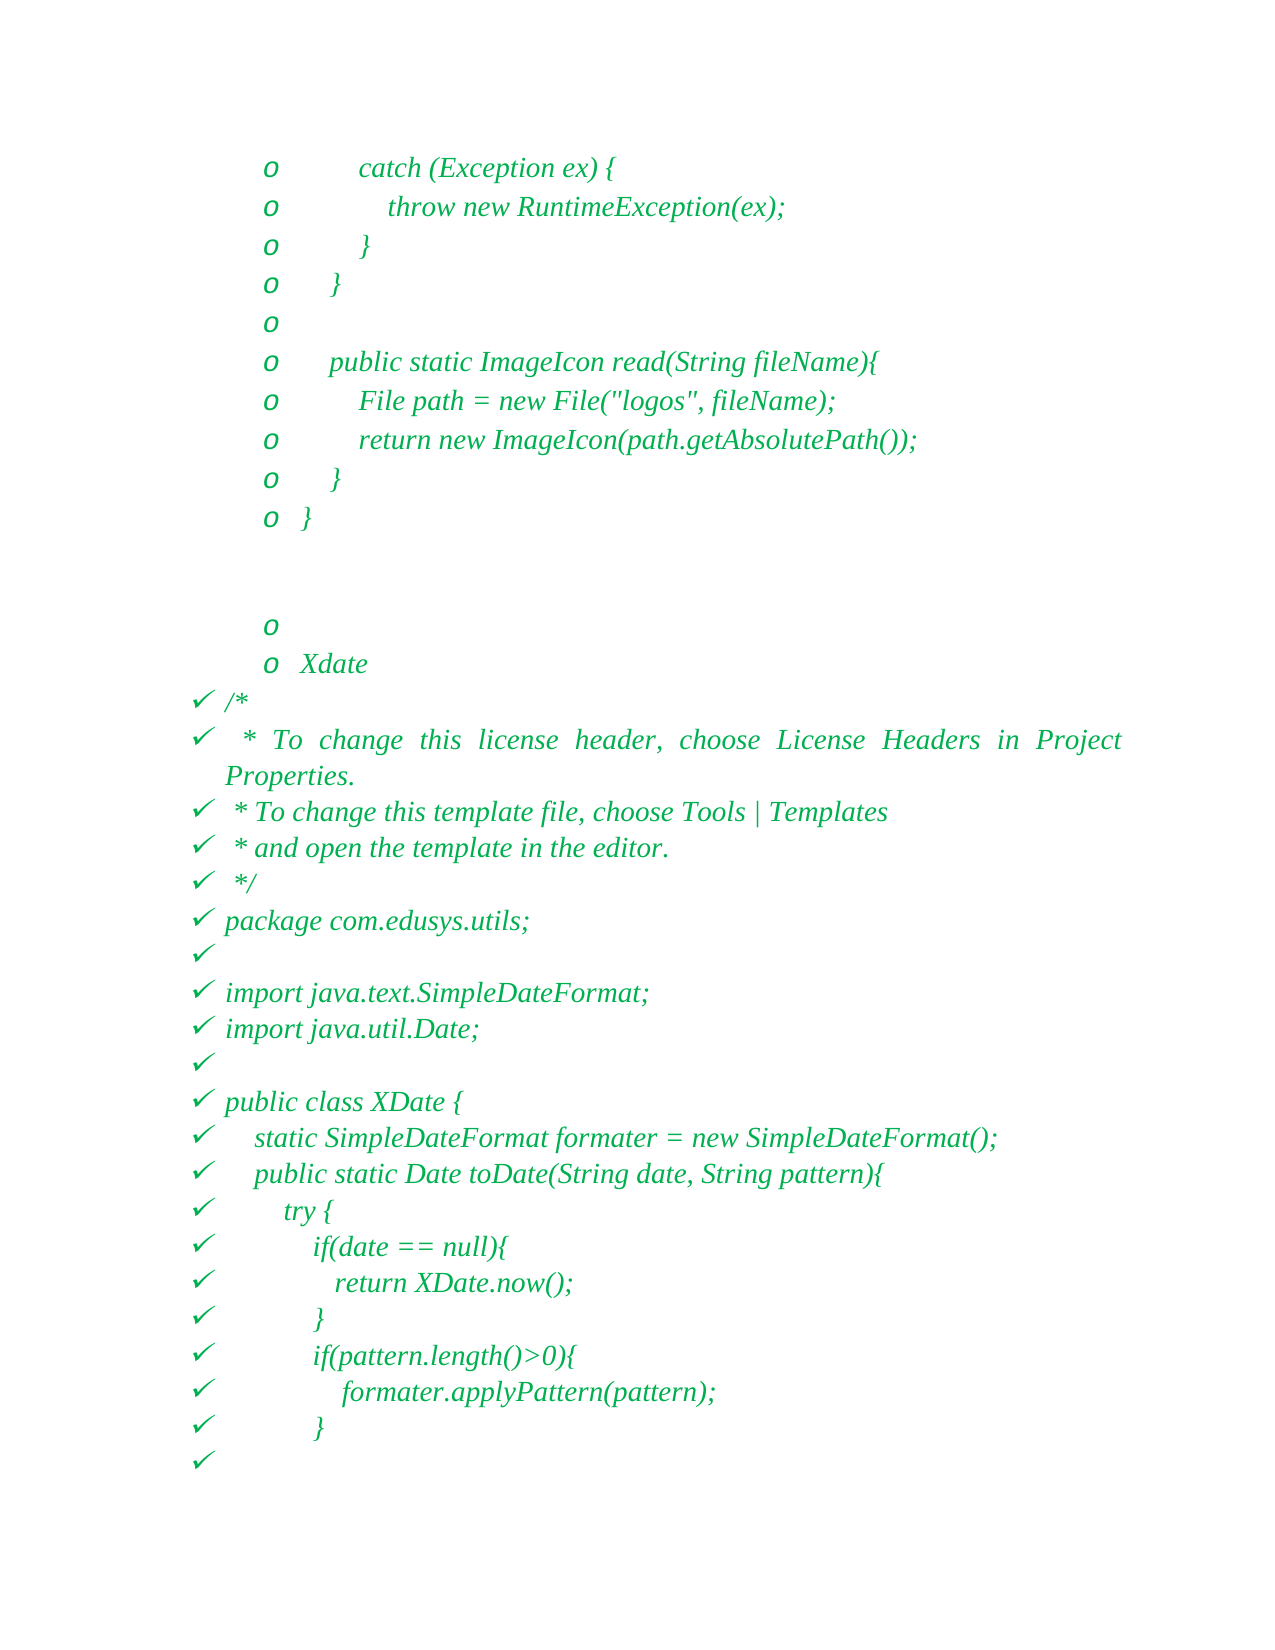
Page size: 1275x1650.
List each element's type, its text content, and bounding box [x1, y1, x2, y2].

list File path = new File("logos", fileName); [262, 383, 1125, 419]
list * To change this template file, choose Tools | Templates [187, 794, 1125, 828]
list package com.edusys.utils; [187, 903, 1125, 937]
list */ [187, 867, 1125, 900]
list if(date == null){ [187, 1229, 1125, 1263]
list try { [187, 1193, 1125, 1227]
list if(pattern.length()>0){ [187, 1338, 1125, 1372]
list } [187, 1410, 1125, 1444]
list } [187, 1302, 1125, 1335]
list * and open the template in the editor. [187, 830, 1125, 864]
list throw new RuntimeException(ex); [262, 189, 1125, 225]
list formater.applyPattern(pattern); [187, 1374, 1125, 1408]
list } [262, 267, 1125, 303]
list * To change this license header, choose License Headers in Project Properties. [187, 722, 1125, 792]
list } [262, 228, 1125, 264]
list public static ImageIcon read(String fileName){ [262, 344, 1125, 380]
list static SimpleDateFormat formater = new SimpleDateFormat(); [187, 1120, 1125, 1154]
list public static Date toDate(String date, String pattern){ [187, 1157, 1125, 1190]
list catch (Exception ex) { [262, 150, 1125, 186]
list return new ImageIcon(path.getAbsolutePath()); [262, 422, 1125, 458]
list public class XDate { [187, 1084, 1125, 1118]
list import java.util.Date; [187, 1012, 1125, 1045]
list /* [187, 686, 1125, 719]
list Xdate [262, 647, 1125, 683]
list return XDate.now(); [187, 1265, 1125, 1299]
list } [262, 500, 1125, 536]
list } [262, 461, 1125, 497]
list import java.text.SimpleDateFormat; [187, 975, 1125, 1009]
